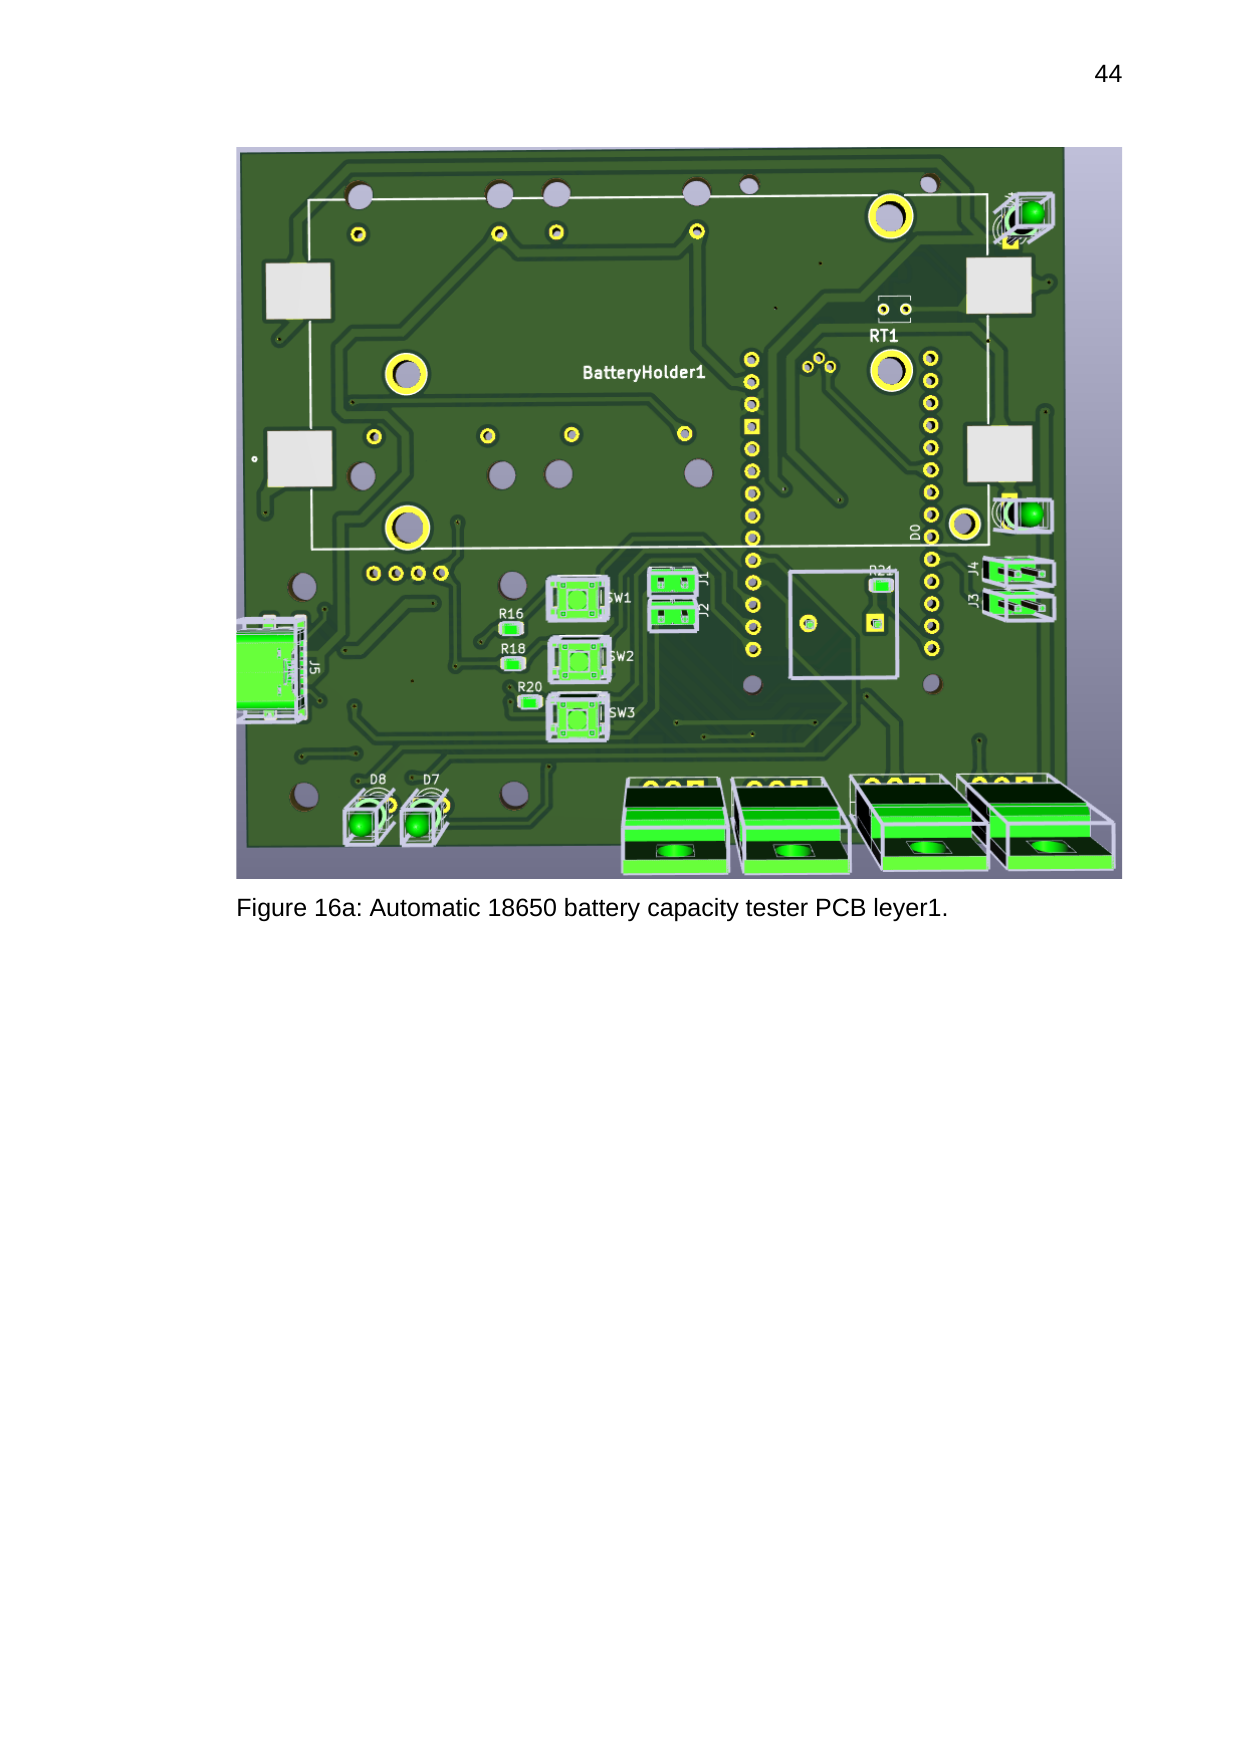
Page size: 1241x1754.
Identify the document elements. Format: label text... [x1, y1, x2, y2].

text Figure 16a: Automatic 18650 battery capacity tester PCB leyer1. [236, 893, 1122, 922]
picture [236, 147, 1123, 879]
